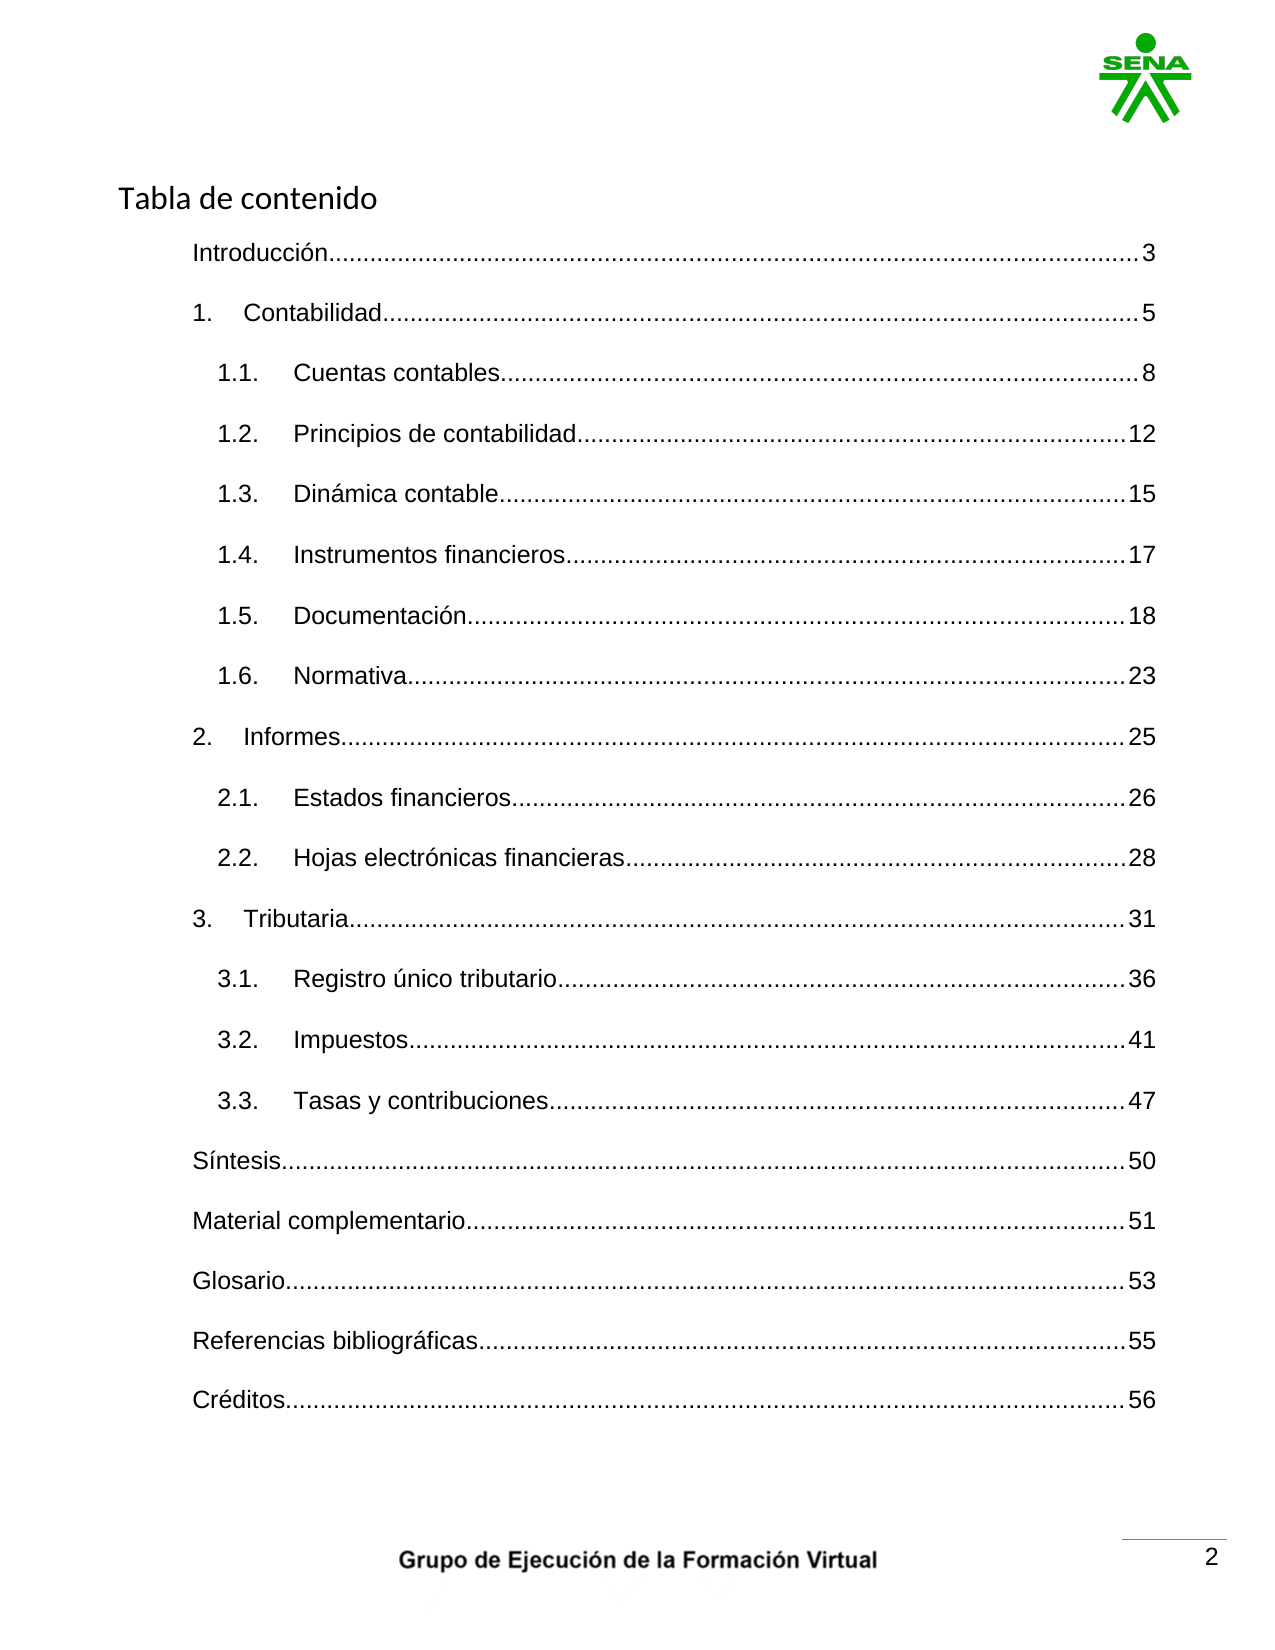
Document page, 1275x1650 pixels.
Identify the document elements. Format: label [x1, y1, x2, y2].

picture [0, 1500, 1275, 1611]
picture [1099, 33, 1192, 123]
